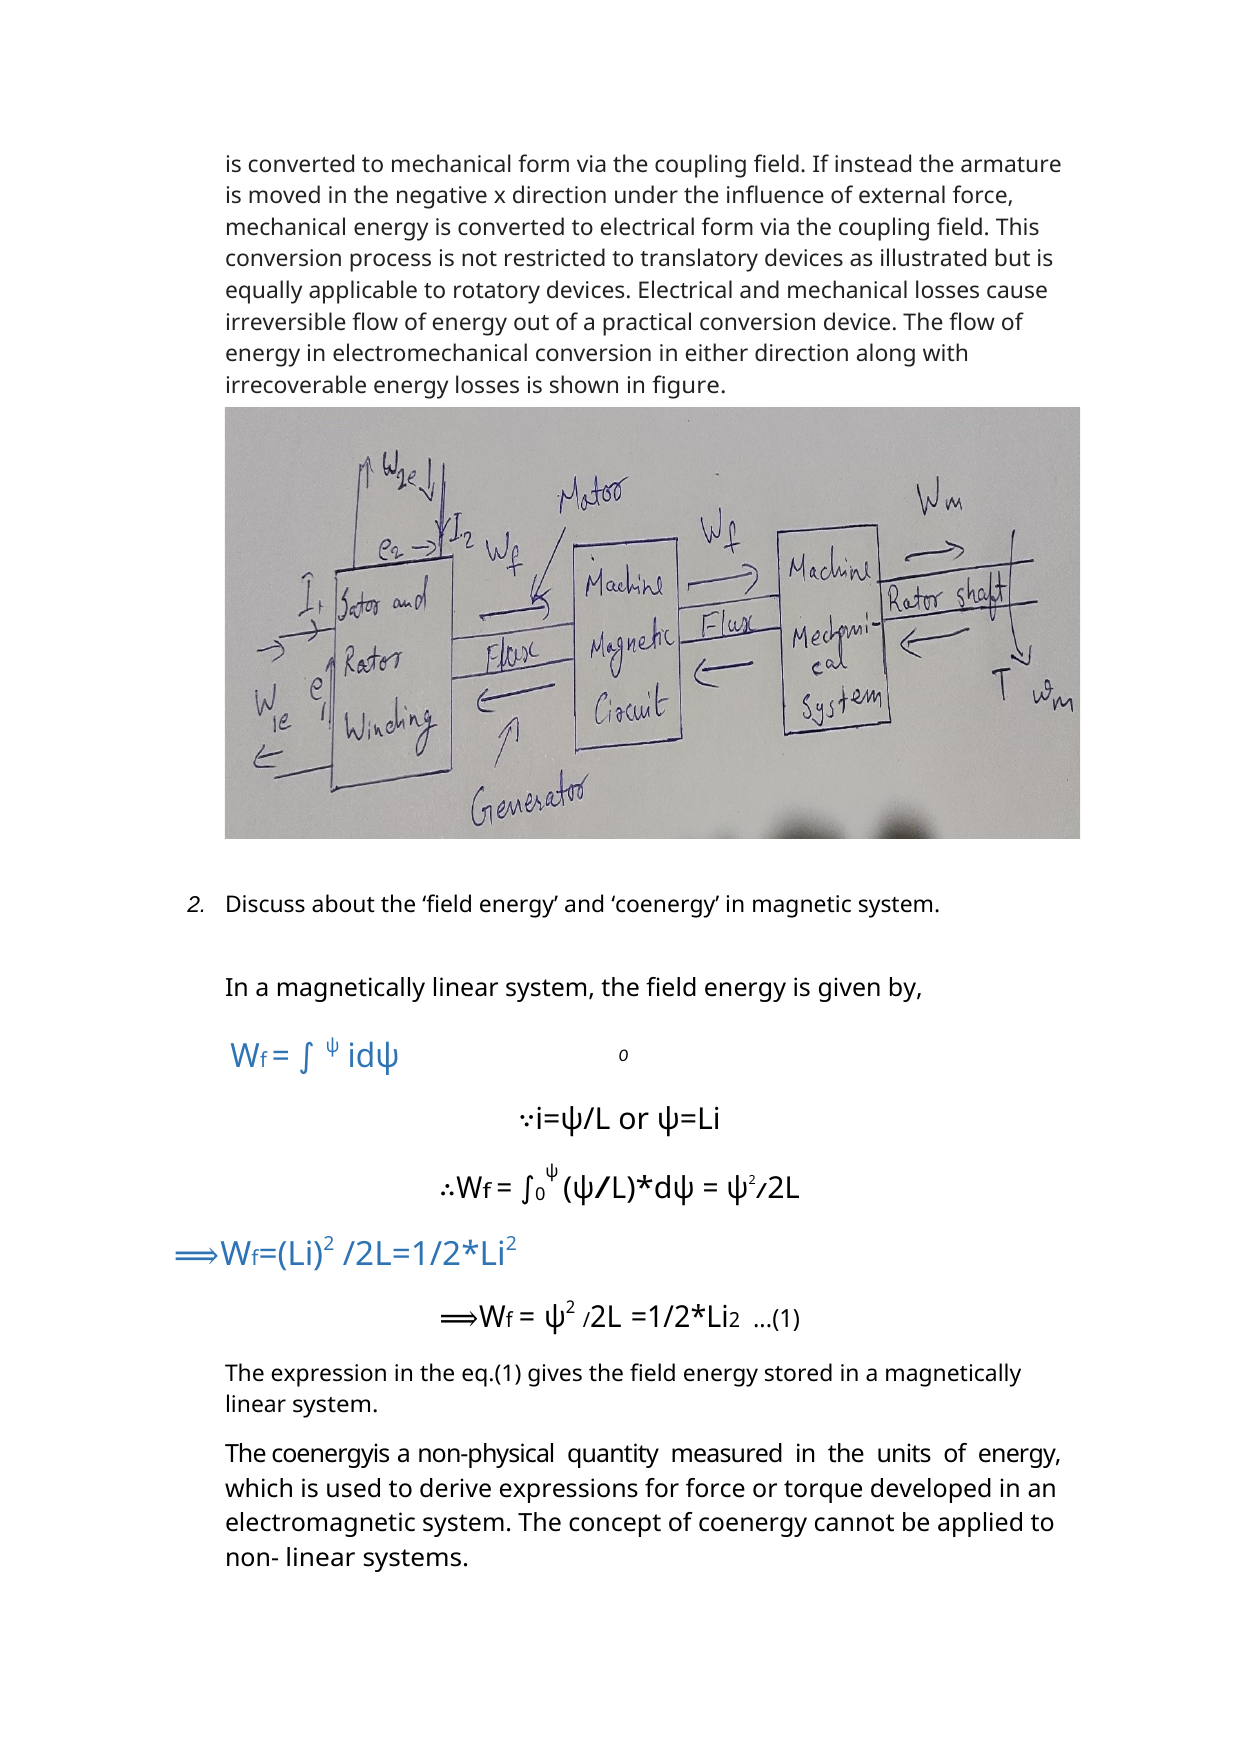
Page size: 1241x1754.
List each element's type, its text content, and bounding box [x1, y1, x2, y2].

text ∴Wf = ∫0ψ (ψ/L)*dψ = ψ2/2L [230, 1158, 1008, 1209]
text In a magnetically linear system, the field energy is given by, [225, 969, 1176, 1004]
text ∵i=ψ/L or ψ=Li [230, 1097, 1008, 1138]
text The coenergyis a non-physical quantity measured in the units of energy, which is used to derive expressions for force or torque developed in an electromagnetic system. The concept of coenergy cannot be applied to non- linear systems. [225, 1436, 1066, 1573]
picture [224, 407, 1081, 839]
subtitle ⟹Wf=(Li)2 /2L=1/2*Li2 [173, 1229, 1176, 1275]
list Discuss about the ‘field energy’ and ‘coenergy’ in magnetic system. [187, 888, 1176, 919]
subtitle Wf = ∫ ψ idψ [230, 1031, 1176, 1077]
text The expression in the eq.(1) gives the field energy stored in a magnetically linear system. [225, 1356, 1046, 1419]
text ⟹Wf = ψ2 /2L =1/2*Li2 ...(1) [230, 1295, 1008, 1336]
text is converted to mechanical form via the coupling field. If instead the armature is moved in the negative x direction under the influence of external force, mechanical energy is converted to electrical form via the coupling field. This conversion process is not restricted to translatory devices as illustrated but is equally applicable to rotatory devices. Electrical and mechanical losses cause irreversible flow of energy out of a practical conversion device. The flow of energy in electromechanical conversion in either direction along with irrecoverable energy losses is shown in figure. [225, 148, 1081, 400]
